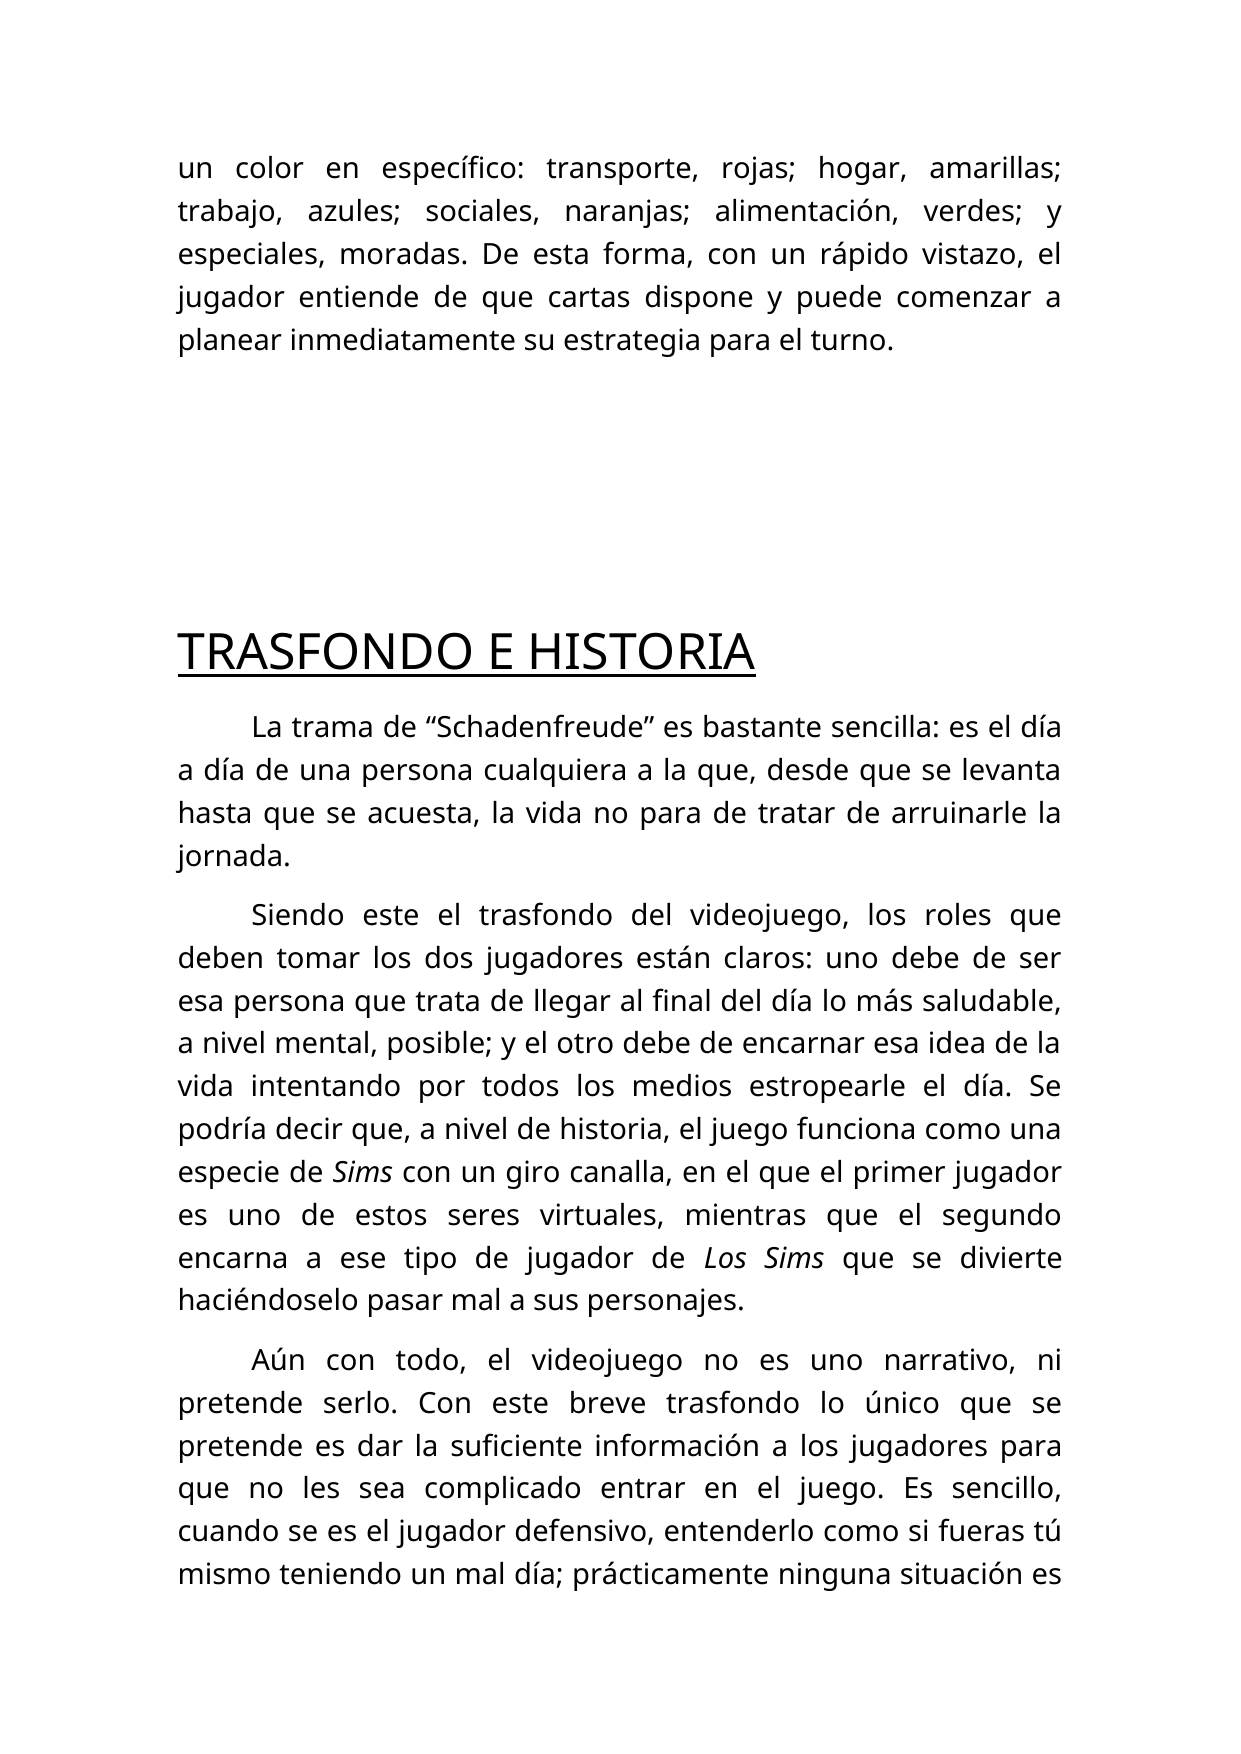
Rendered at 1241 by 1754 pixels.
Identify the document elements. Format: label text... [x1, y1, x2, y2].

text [177, 1339, 1063, 1593]
text Siendo este el trasfondo del videojuego, los roles que deben tomar los dos jugadores están claros: uno debe de ser esa persona que trata de llegar al final del día lo más saludable, a nivel mental, posible; y el otro debe de encarnar esa idea de la vida intentando por todos los medios estropearle el día. Se podría decir que, a nivel de historia, el juego funciona como una especie de Sims con un giro canalla, en el que el primer jugador es uno de estos seres virtuales, mientras que el segundo encarna a ese tipo de jugador de Los Sims que se divierte haciéndoselo pasar mal a sus personajes. [177, 894, 1063, 1319]
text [177, 148, 1063, 358]
text La trama de “Schadenfreude” es bastante sencilla: es el día a día de una persona cualquiera a la que, desde que se levanta hasta que se acuesta, la vida no para de tratar de arruinarle la jornada. [177, 706, 1063, 874]
text TRASFONDO E HISTORIA [177, 616, 1063, 684]
